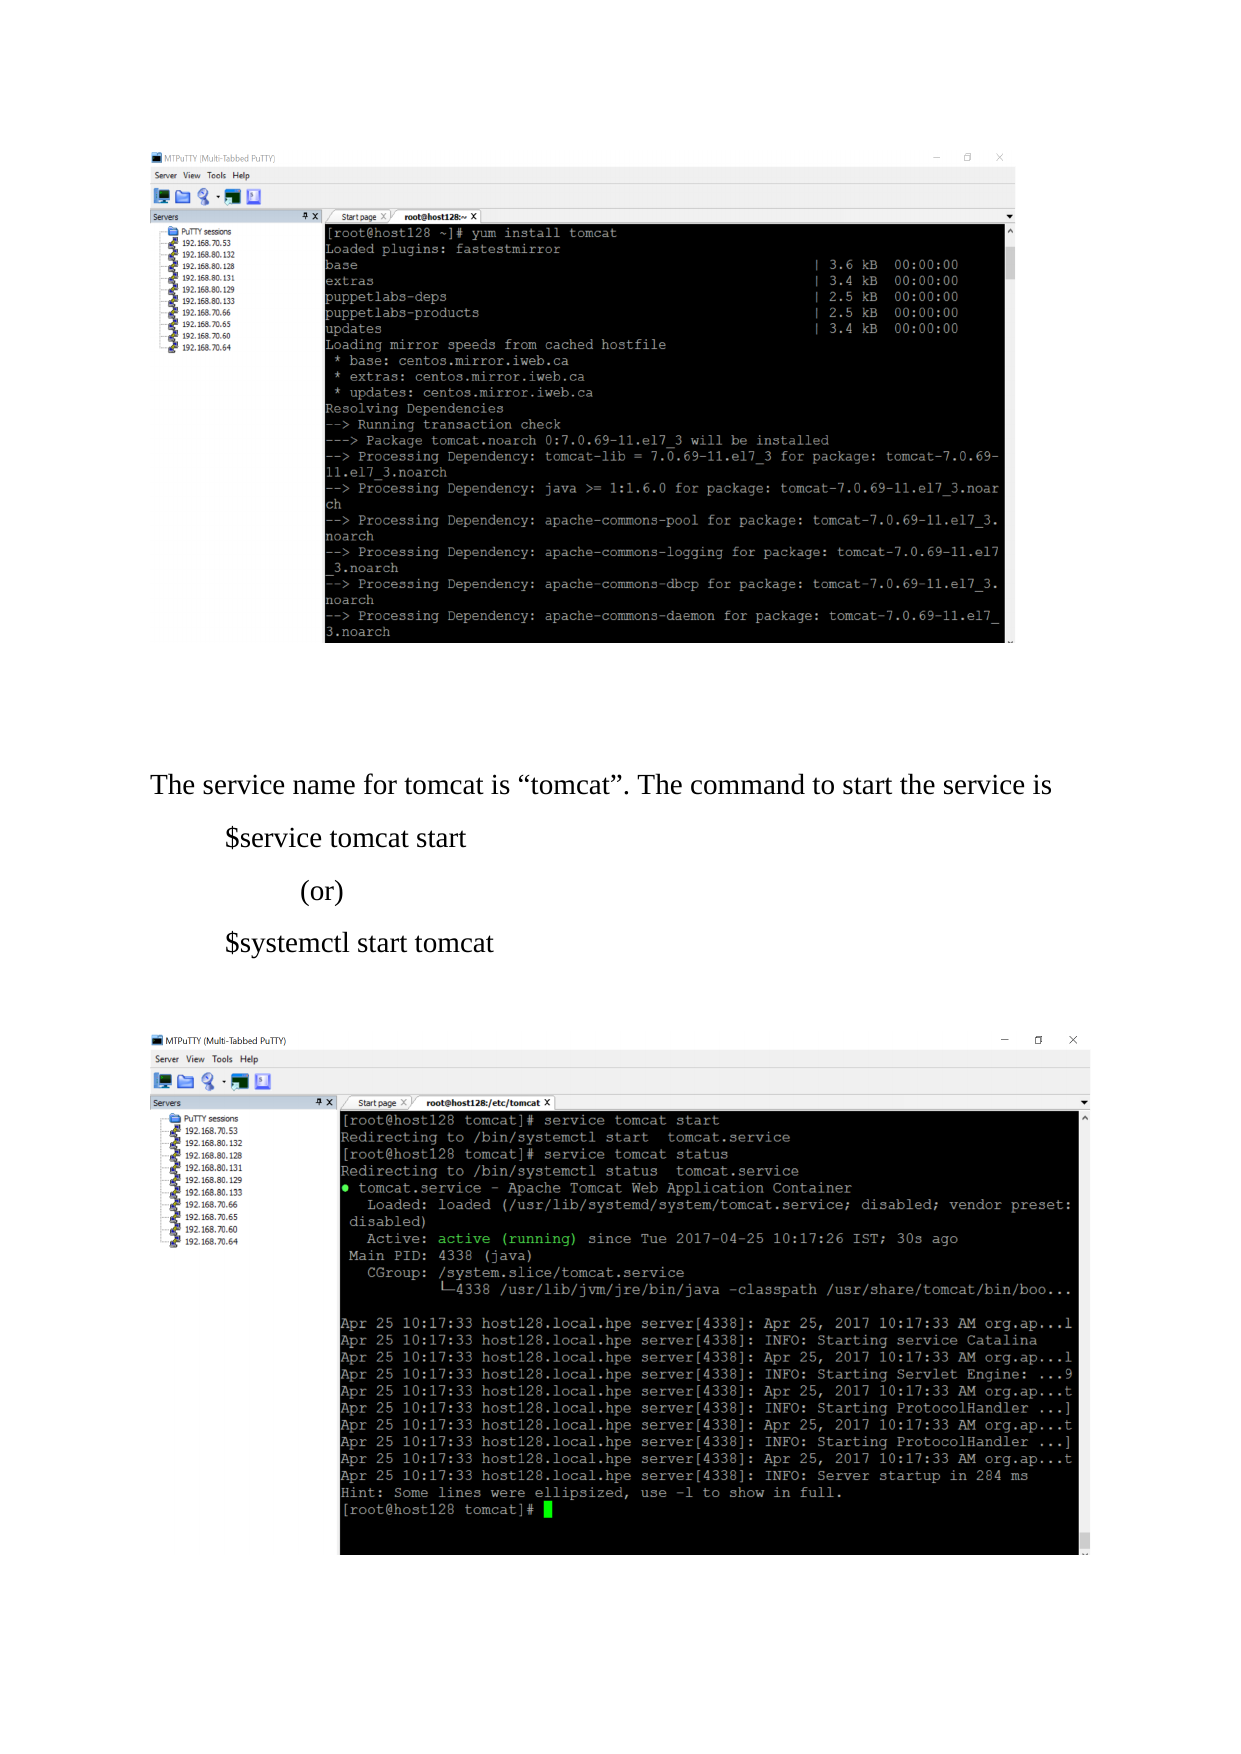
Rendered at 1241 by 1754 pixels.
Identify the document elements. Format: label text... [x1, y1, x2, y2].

text $systemctl start tomcat [150, 926, 1090, 959]
text The service name for tomcat is “tomcat”. The command to start the service is [150, 767, 1090, 801]
text (or) [150, 873, 1090, 906]
picture [150, 150, 1016, 643]
picture [150, 1031, 1091, 1555]
text $service tomcat start [150, 820, 1090, 853]
